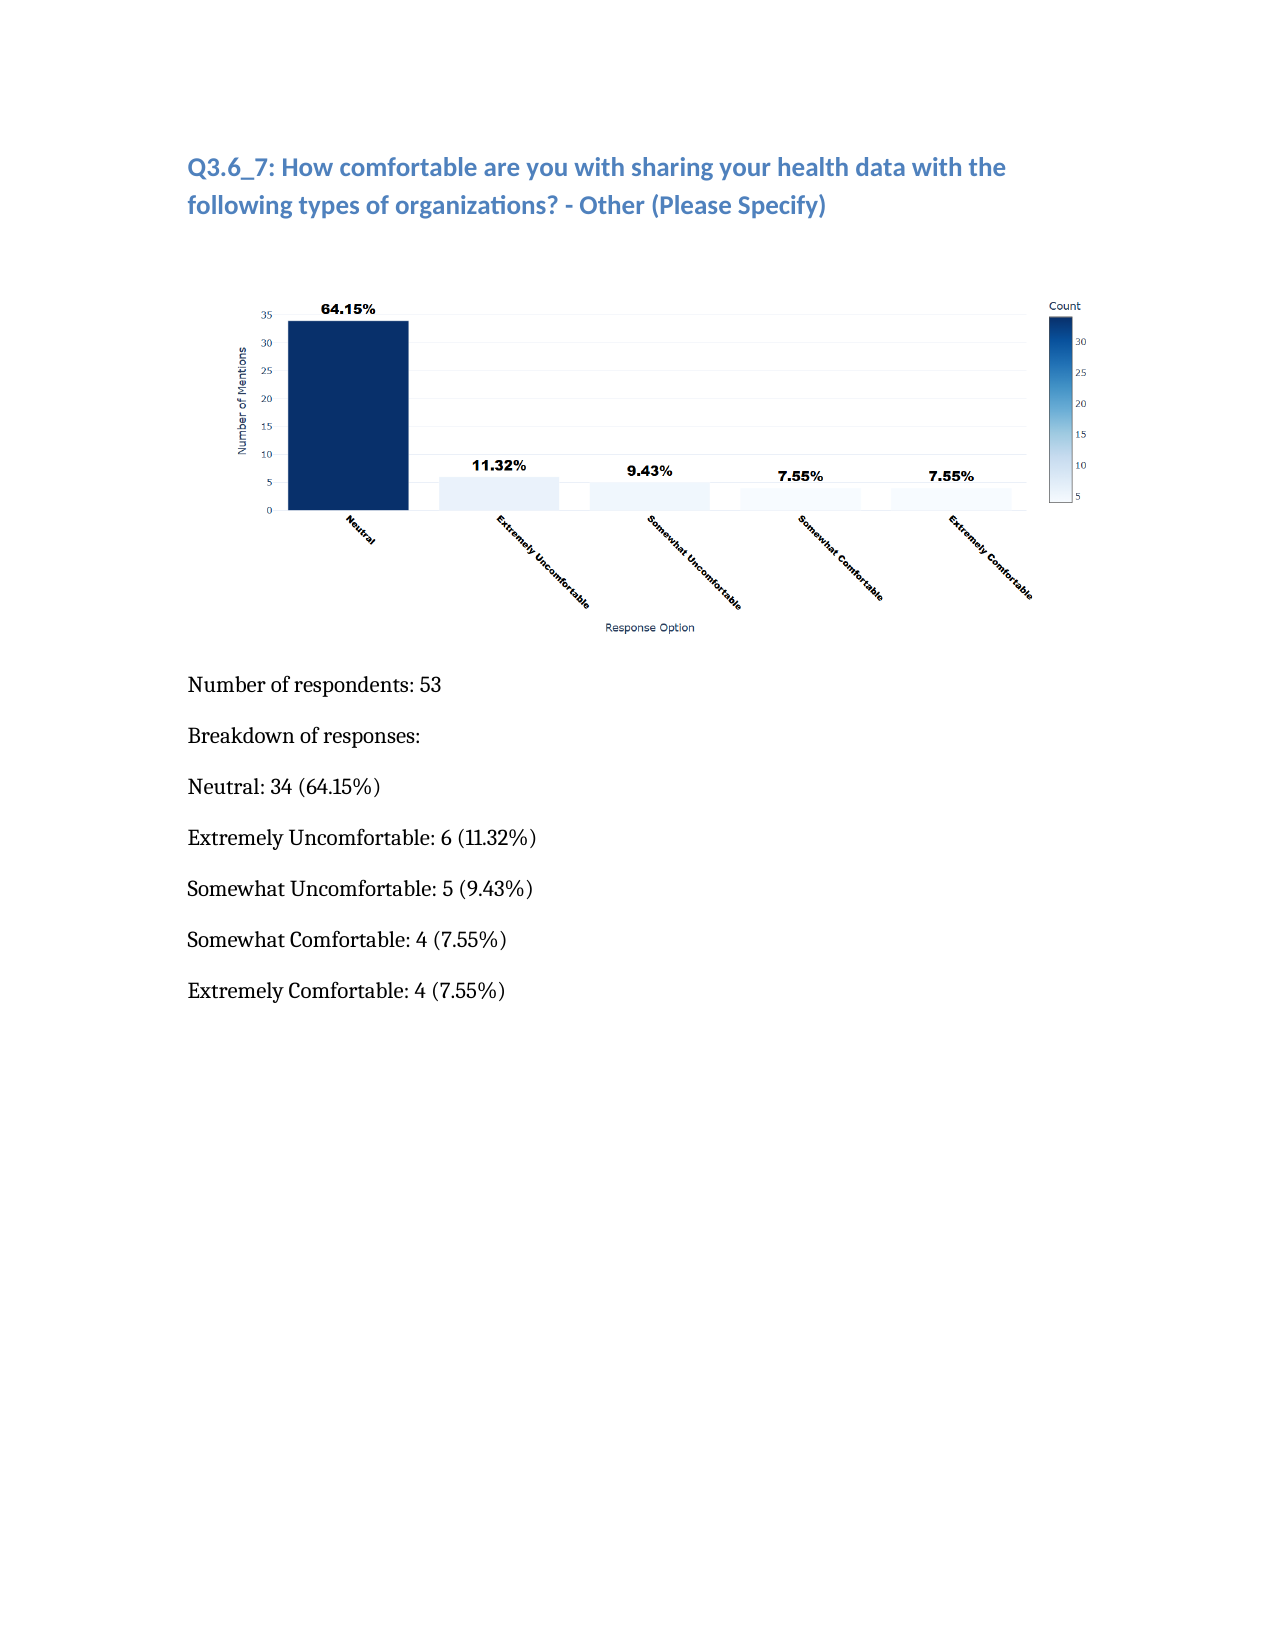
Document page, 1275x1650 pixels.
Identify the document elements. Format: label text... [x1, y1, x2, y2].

subtitle Q3.6_7: How comfortable are you with sharing your health data with the following types of organizations? - Other (Please Specify) [187, 150, 1087, 221]
text Breakdown of responses: [187, 722, 1087, 749]
text Extremely Uncomfortable: 6 (11.32%) [187, 824, 1087, 851]
text Somewhat Comfortable: 4 (7.55%) [187, 927, 1087, 953]
text Number of respondents: 53 [187, 671, 1087, 698]
text Extremely Comfortable: 4 (7.55%) [187, 978, 1087, 1004]
text Somewhat Uncomfortable: 5 (9.43%) [187, 876, 1087, 902]
text Neutral: 34 (64.15%) [187, 773, 1087, 800]
picture [206, 225, 1107, 647]
